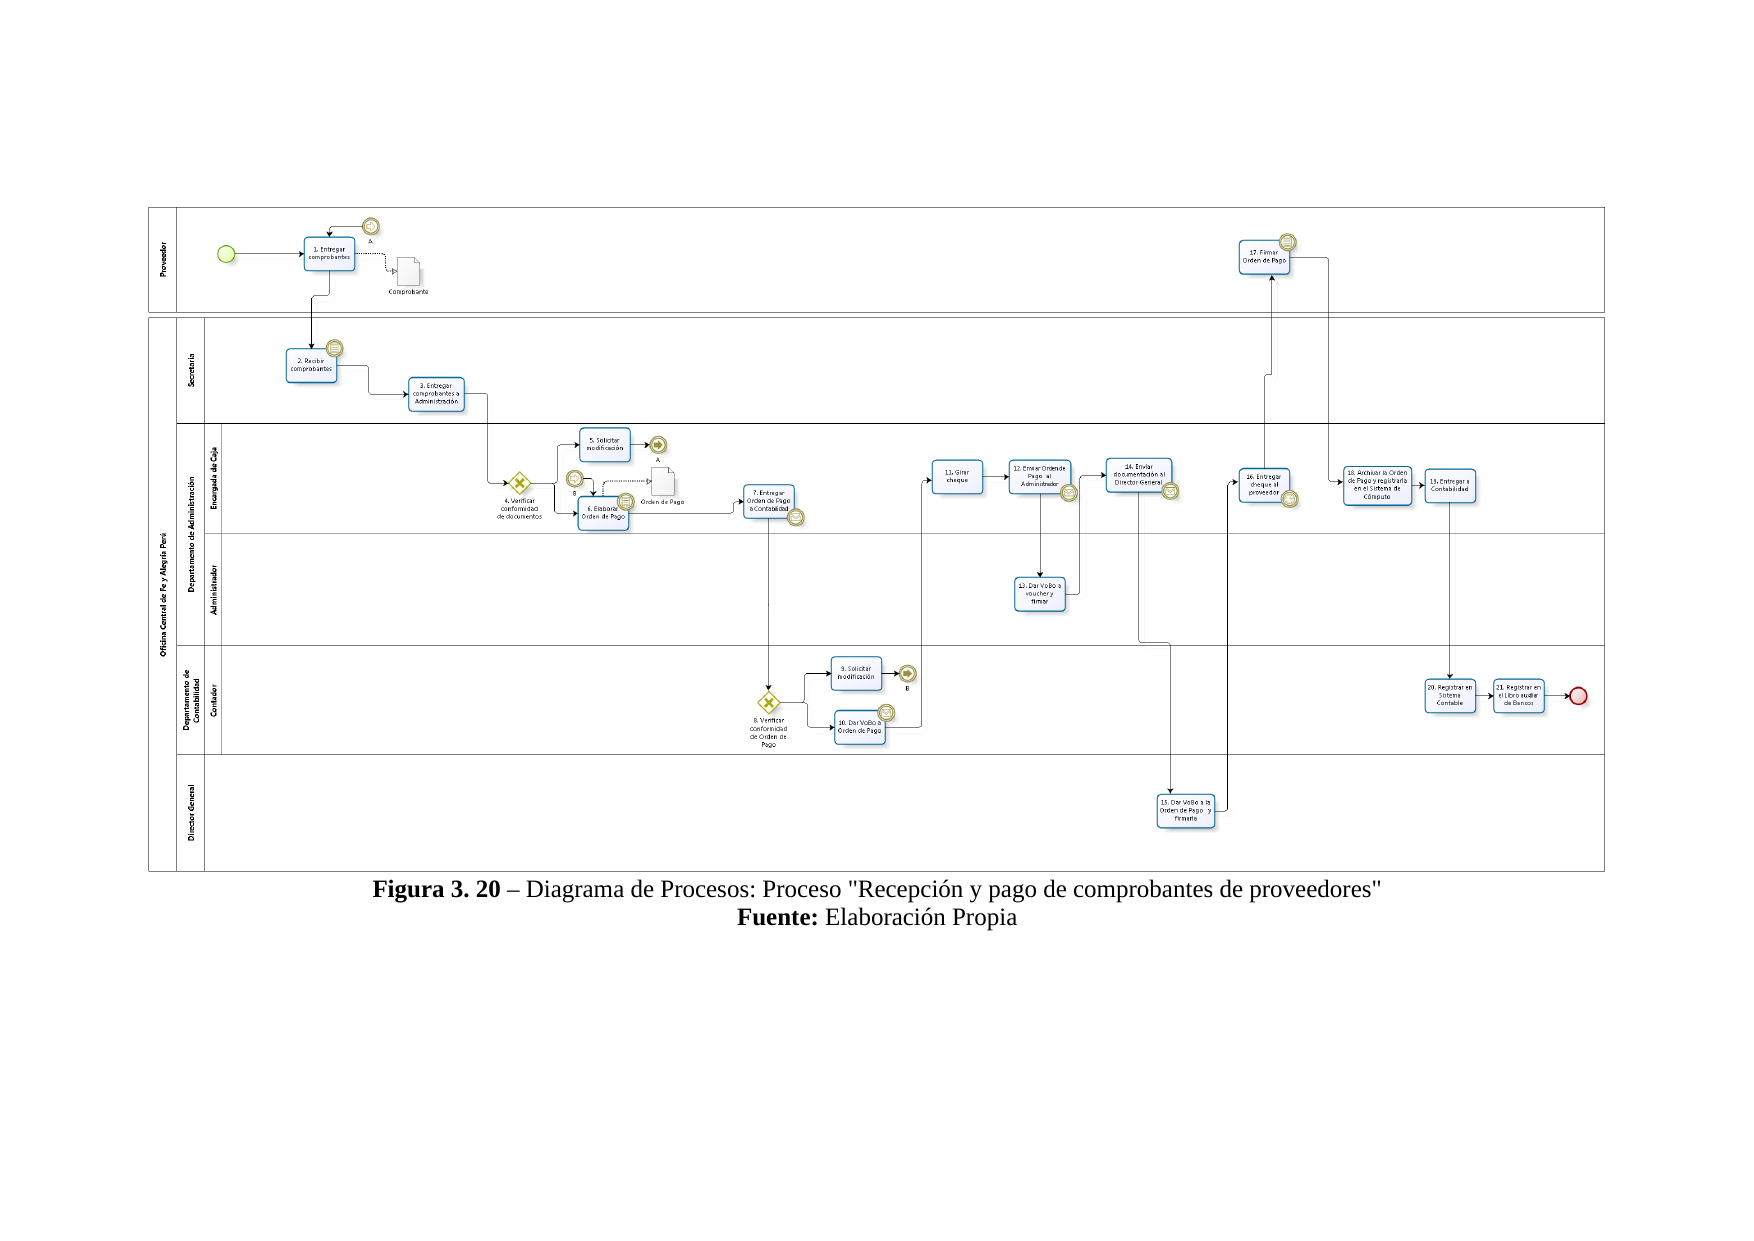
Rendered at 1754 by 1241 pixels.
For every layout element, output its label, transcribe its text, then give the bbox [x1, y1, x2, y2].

text Fuente: Elaboración Propia [148, 902, 1606, 931]
picture [147, 206, 1607, 874]
text Figura 3. 20 – Diagrama de Procesos: Proceso "Recepción y pago de comprobantes de proveedores" [148, 874, 1606, 902]
